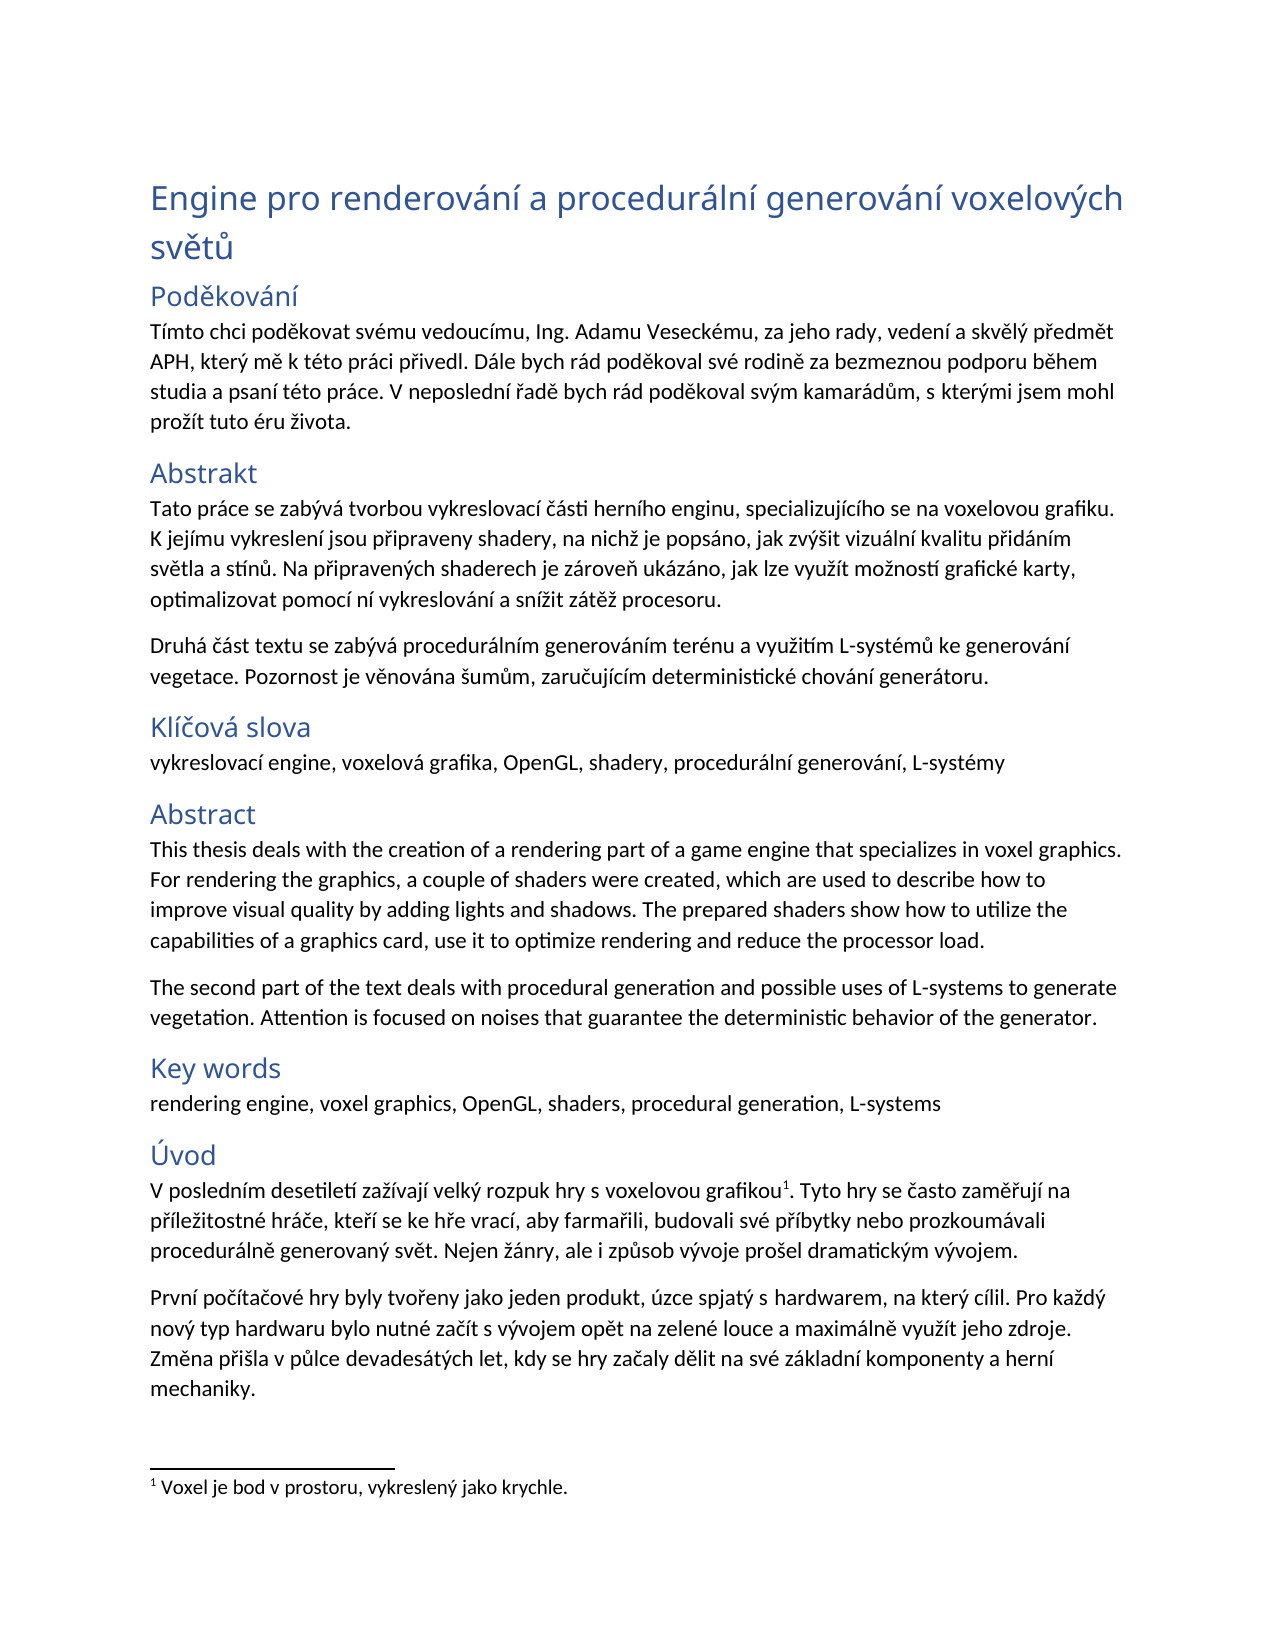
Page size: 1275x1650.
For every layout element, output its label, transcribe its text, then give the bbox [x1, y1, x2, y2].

text vykreslovací engine, voxelová grafika, OpenGL, shadery, procedurální generování, L-systémy [150, 748, 1125, 777]
subtitle Engine pro renderování a procedurální generování voxelových světů [150, 175, 1125, 269]
text Tato práce se zabývá tvorbou vykreslovací části herního enginu, specializujícího se na voxelovou grafiku. K jejímu vykreslení jsou připraveny shadery, na nichž je popsáno, jak zvýšit vizuální kvalitu přidáním světla a stínů. Na připravených shaderech je zároveň ukázáno, jak lze využít možností grafické karty, optimalizovat pomocí ní vykreslování a snížit zátěž procesoru. [150, 494, 1125, 613]
subtitle Klíčová slova [150, 709, 1125, 746]
subtitle Key words [150, 1050, 1125, 1087]
text rendering engine, voxel graphics, OpenGL, shaders, procedural generation, L-systems [150, 1089, 1125, 1118]
subtitle Poděkování [150, 277, 1125, 314]
text První počítačové hry byly tvořeny jako jeden produkt, úzce spjatý s hardwarem, na který cílil. Pro každý nový typ hardwaru bylo nutné začít s vývojem opět na zelené louce a maximálně využít jeho zdroje. Změna přišla v půlce devadesátých let, kdy se hry začaly dělit na své základní komponenty a herní mechaniky. [150, 1283, 1125, 1402]
subtitle Úvod [150, 1136, 1125, 1173]
text The second part of the text deals with procedural generation and possible uses of L-systems to generate vegetation. Attention is focused on noises that guarantee the deterministic behavior of the generator. [150, 973, 1125, 1031]
text Tímto chci poděkovat svému vedoucímu, Ing. Adamu Veseckému, za jeho rady, vedení a skvělý předmět APH, který mě k této práci přivedl. Dále bych rád poděkoval své rodině za bezmeznou podporu během studia a psaní této práce. V neposlední řadě bych rád poděkoval svým kamarádům, s kterými jsem mohl prožít tuto éru života. [150, 317, 1125, 436]
subtitle Abstrakt [150, 454, 1125, 491]
text Druhá část textu se zabývá procedurálním generováním terénu a využitím L-systémů ke generování vegetace. Pozornost je věnována šumům, zaručujícím deterministické chování generátoru. [150, 632, 1125, 690]
subtitle Abstract [150, 795, 1125, 832]
text This thesis deals with the creation of a rendering part of a game engine that specializes in voxel graphics. For rendering the graphics, a couple of shaders were created, which are used to describe how to improve visual quality by adding lights and shadows. The prepared shaders show how to utilize the capabilities of a graphics card, use it to optimize rendering and reduce the processor load. [150, 835, 1125, 954]
text V posledním desetiletí zažívají velký rozpuk hry s voxelovou grafikou. Tyto hry se často zaměřují na příležitostné hráče, kteří se ke hře vrací, aby farmařili, budovali své příbytky nebo prozkoumávali procedurálně generovaný svět. Nejen žánry, ale i způsob vývoje prošel dramatickým vývojem. [150, 1176, 1125, 1265]
